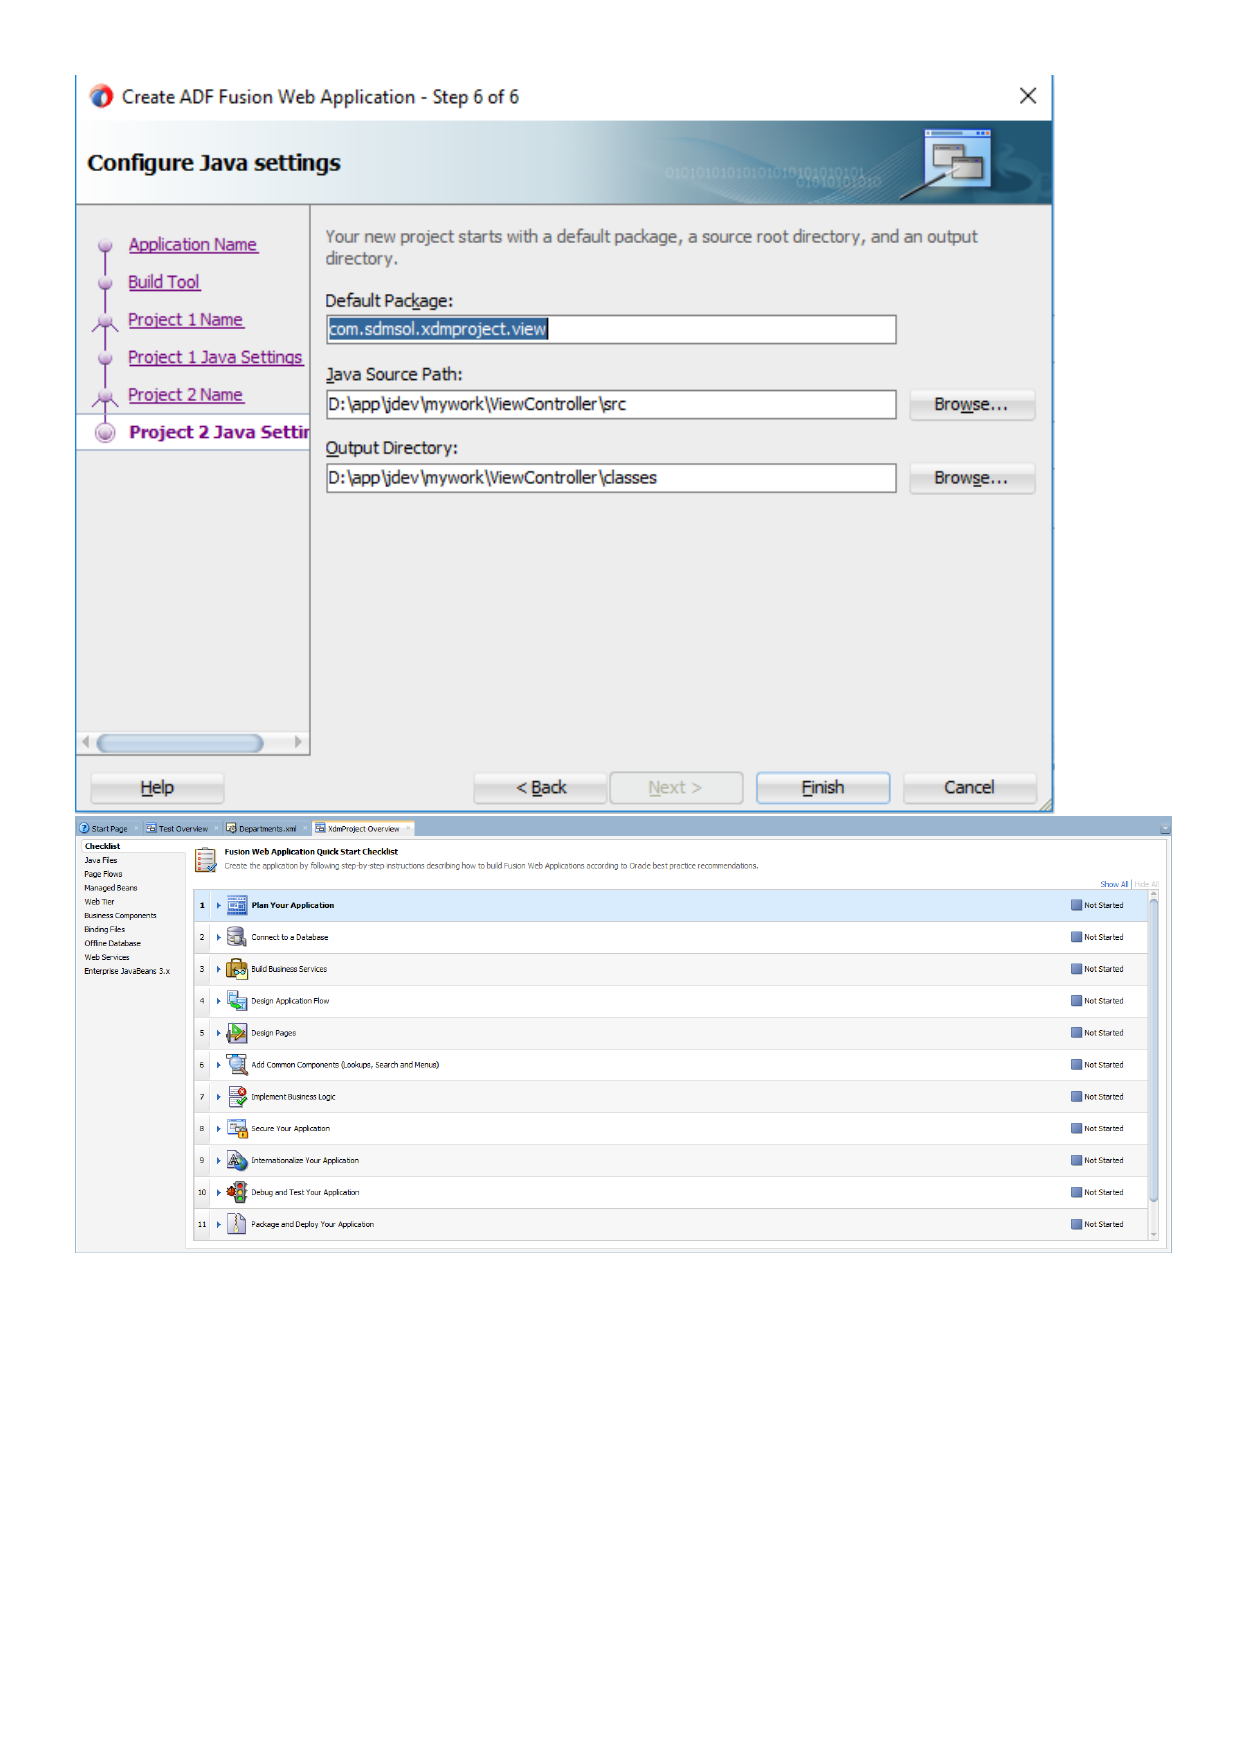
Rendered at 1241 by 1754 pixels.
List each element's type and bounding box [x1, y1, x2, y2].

picture [75, 75, 1055, 814]
picture [75, 816, 1172, 1253]
